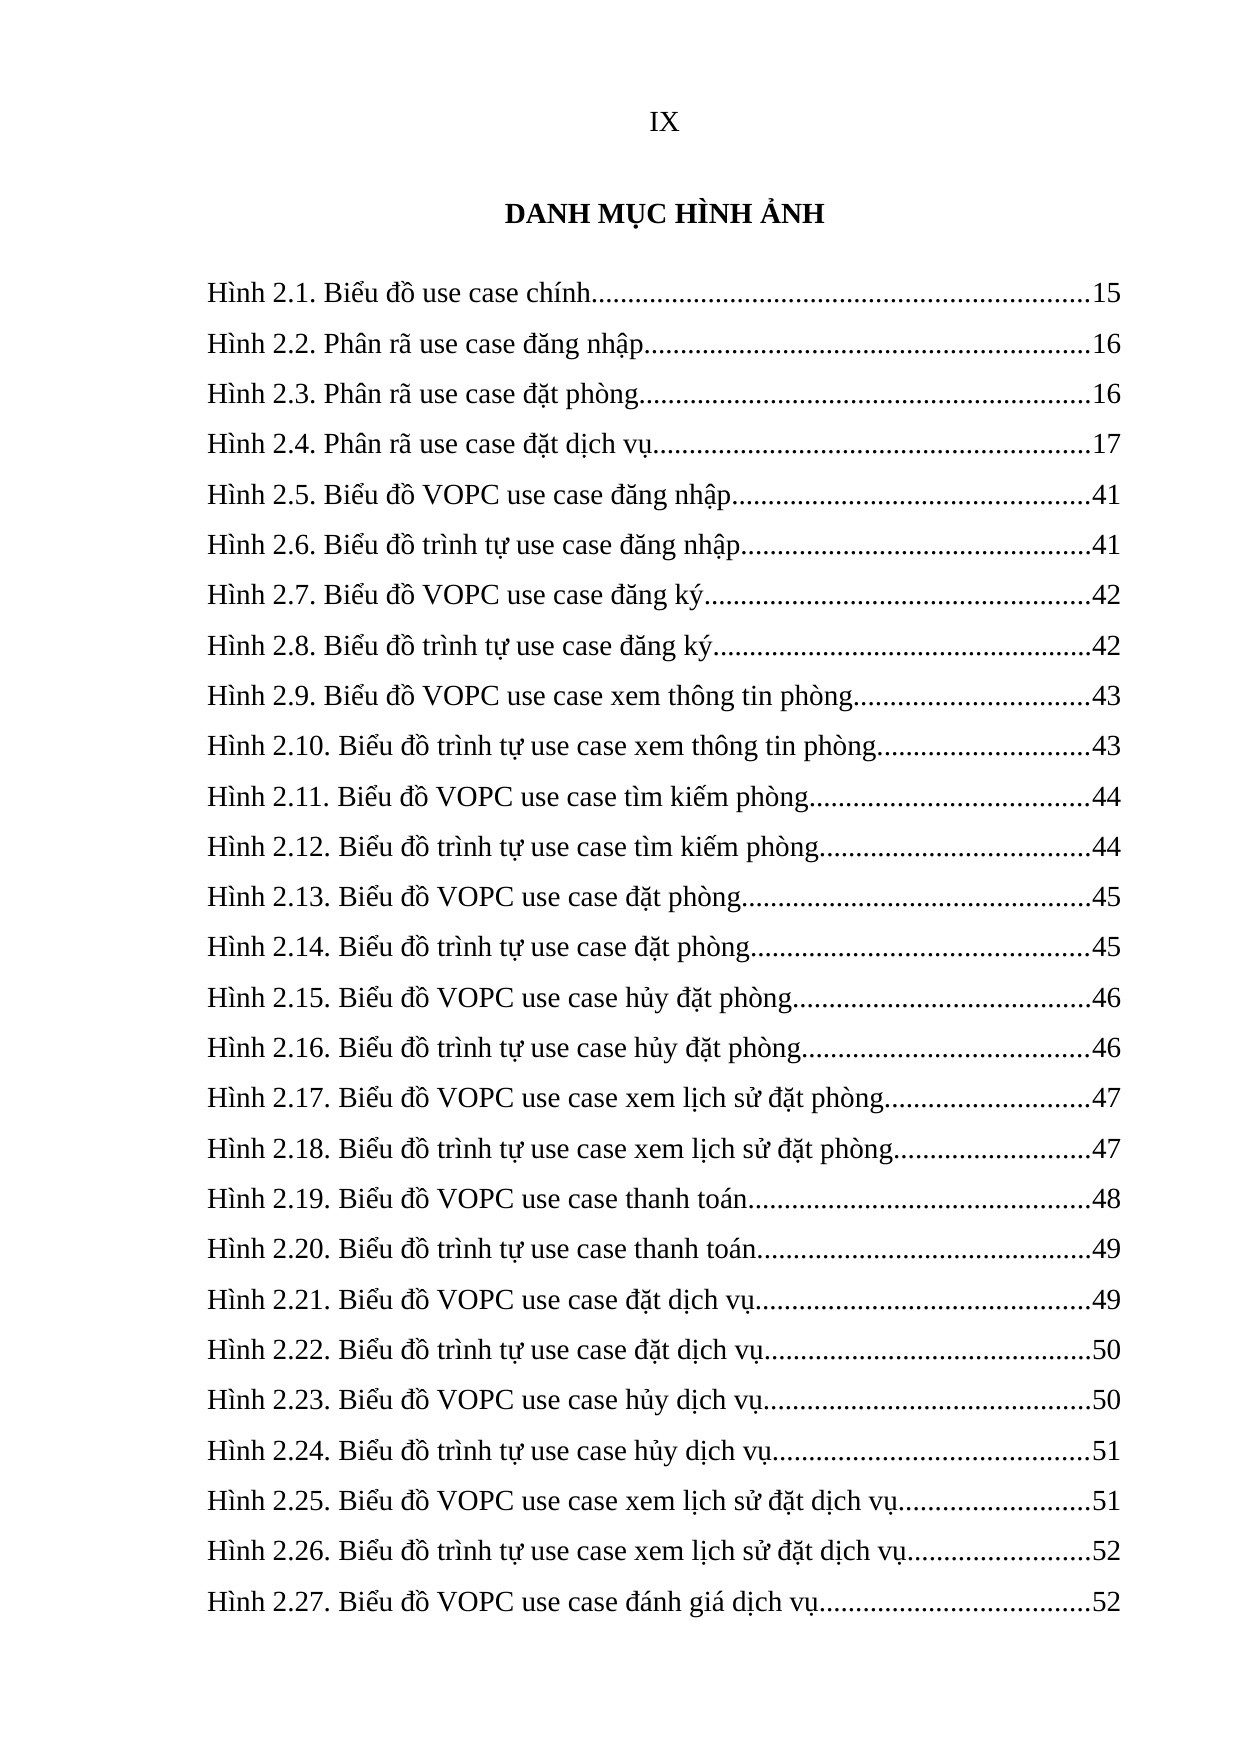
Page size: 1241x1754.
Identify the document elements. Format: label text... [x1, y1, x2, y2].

text Hình 2.23. Biểu đồ VOPC use case hủy dịch vụ 50 [207, 1382, 1122, 1416]
text Hình 2.19. Biểu đồ VOPC use case thanh toán 48 [207, 1181, 1122, 1215]
text Hình 2.25. Biểu đồ VOPC use case xem lịch sử đặt dịch vụ 51 [207, 1483, 1122, 1517]
text Hình 2.2. Phân rã use case đăng nhập 16 [207, 326, 1122, 359]
text Hình 2.12. Biểu đồ trình tự use case tìm kiếm phòng 44 [207, 829, 1122, 862]
text Hình 2.17. Biểu đồ VOPC use case xem lịch sử đặt phòng 47 [207, 1081, 1122, 1114]
text Hình 2.16. Biểu đồ trình tự use case hủy đặt phòng 46 [207, 1030, 1122, 1064]
text Hình 2.15. Biểu đồ VOPC use case hủy đặt phòng 46 [207, 980, 1122, 1013]
text Hình 2.3. Phân rã use case đặt phòng 16 [207, 376, 1122, 410]
text Hình 2.9. Biểu đồ VOPC use case xem thông tin phòng 43 [207, 678, 1122, 712]
text Hình 2.10. Biểu đồ trình tự use case xem thông tin phòng 43 [207, 728, 1122, 762]
text Hình 2.22. Biểu đồ trình tự use case đặt dịch vụ 50 [207, 1332, 1122, 1366]
text Hình 2.27. Biểu đồ VOPC use case đánh giá dịch vụ 52 [207, 1584, 1122, 1617]
text Hình 2.13. Biểu đồ VOPC use case đặt phòng 45 [207, 879, 1122, 913]
text Hình 2.21. Biểu đồ VOPC use case đặt dịch vụ 49 [207, 1282, 1122, 1315]
text Hình 2.1. Biểu đồ use case chính 15 [207, 276, 1122, 309]
text DANH MỤC HÌNH ẢNH [207, 196, 1122, 229]
text Hình 2.11. Biểu đồ VOPC use case tìm kiếm phòng 44 [207, 779, 1122, 812]
text Hình 2.14. Biểu đồ trình tự use case đặt phòng 45 [207, 929, 1122, 963]
text Hình 2.8. Biểu đồ trình tự use case đăng ký 42 [207, 628, 1122, 661]
text Hình 2.18. Biểu đồ trình tự use case xem lịch sử đặt phòng 47 [207, 1131, 1122, 1164]
text Hình 2.20. Biểu đồ trình tự use case thanh toán 49 [207, 1231, 1122, 1265]
text Hình 2.6. Biểu đồ trình tự use case đăng nhập 41 [207, 527, 1122, 561]
text Hình 2.7. Biểu đồ VOPC use case đăng ký 42 [207, 577, 1122, 611]
text Hình 2.24. Biểu đồ trình tự use case hủy dịch vụ 51 [207, 1433, 1122, 1466]
text Hình 2.4. Phân rã use case đặt dịch vụ 17 [207, 426, 1122, 460]
text Hình 2.26. Biểu đồ trình tự use case xem lịch sử đặt dịch vụ 52 [207, 1533, 1122, 1567]
text Hình 2.5. Biểu đồ VOPC use case đăng nhập 41 [207, 477, 1122, 510]
